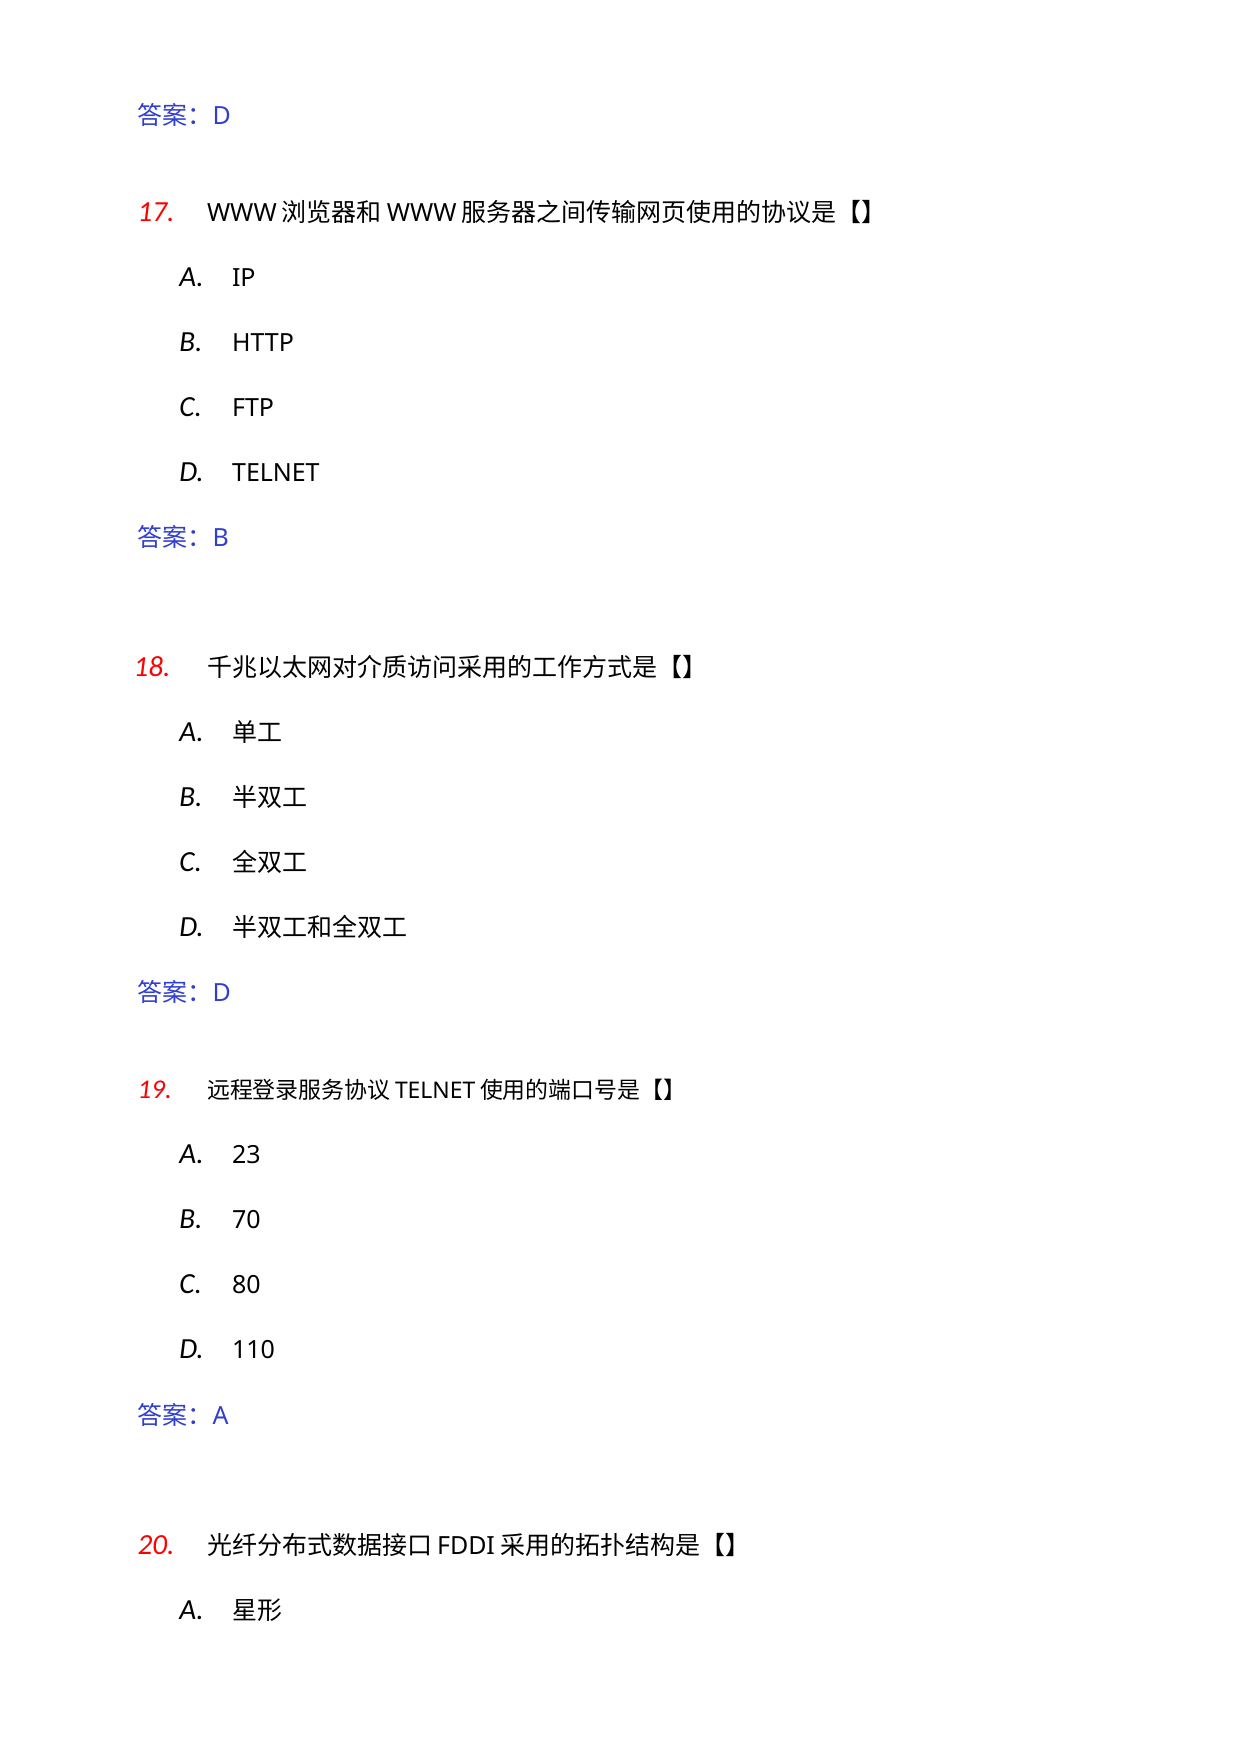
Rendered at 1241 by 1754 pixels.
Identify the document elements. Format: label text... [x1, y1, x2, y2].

text A. 单工 [179, 698, 1165, 763]
text D. TELNET [179, 438, 1165, 503]
text D. 110 [179, 1316, 1165, 1381]
text 答案：D [137, 81, 1165, 146]
text C. 80 [179, 1251, 1165, 1316]
text C. FTP [179, 373, 1165, 438]
text 答案：D [137, 958, 1165, 1023]
text 19. 远程登录服务协议TELNET使用的端口号是【】 [137, 1056, 1165, 1121]
text 18. 千兆以太网对介质访问采用的工作方式是【】 [75, 633, 1165, 698]
text A. IP [179, 243, 1165, 308]
text B. 70 [179, 1186, 1165, 1251]
text 答案：A [137, 1381, 1165, 1446]
text D. 半双工和全双工 [179, 893, 1165, 958]
text 20. 光纤分布式数据接口FDDI采用的拓扑结构是【】 [137, 1511, 1165, 1576]
text 17. WWW浏览器和WWW服务器之间传输网页使用的协议是【】 [137, 178, 1165, 243]
text C. 全双工 [179, 828, 1165, 893]
text B. HTTP [179, 308, 1165, 373]
text 答案：B [137, 503, 1165, 568]
text A. 23 [179, 1121, 1165, 1186]
text A. 星形 [179, 1576, 1165, 1641]
text B. 半双工 [179, 763, 1165, 828]
